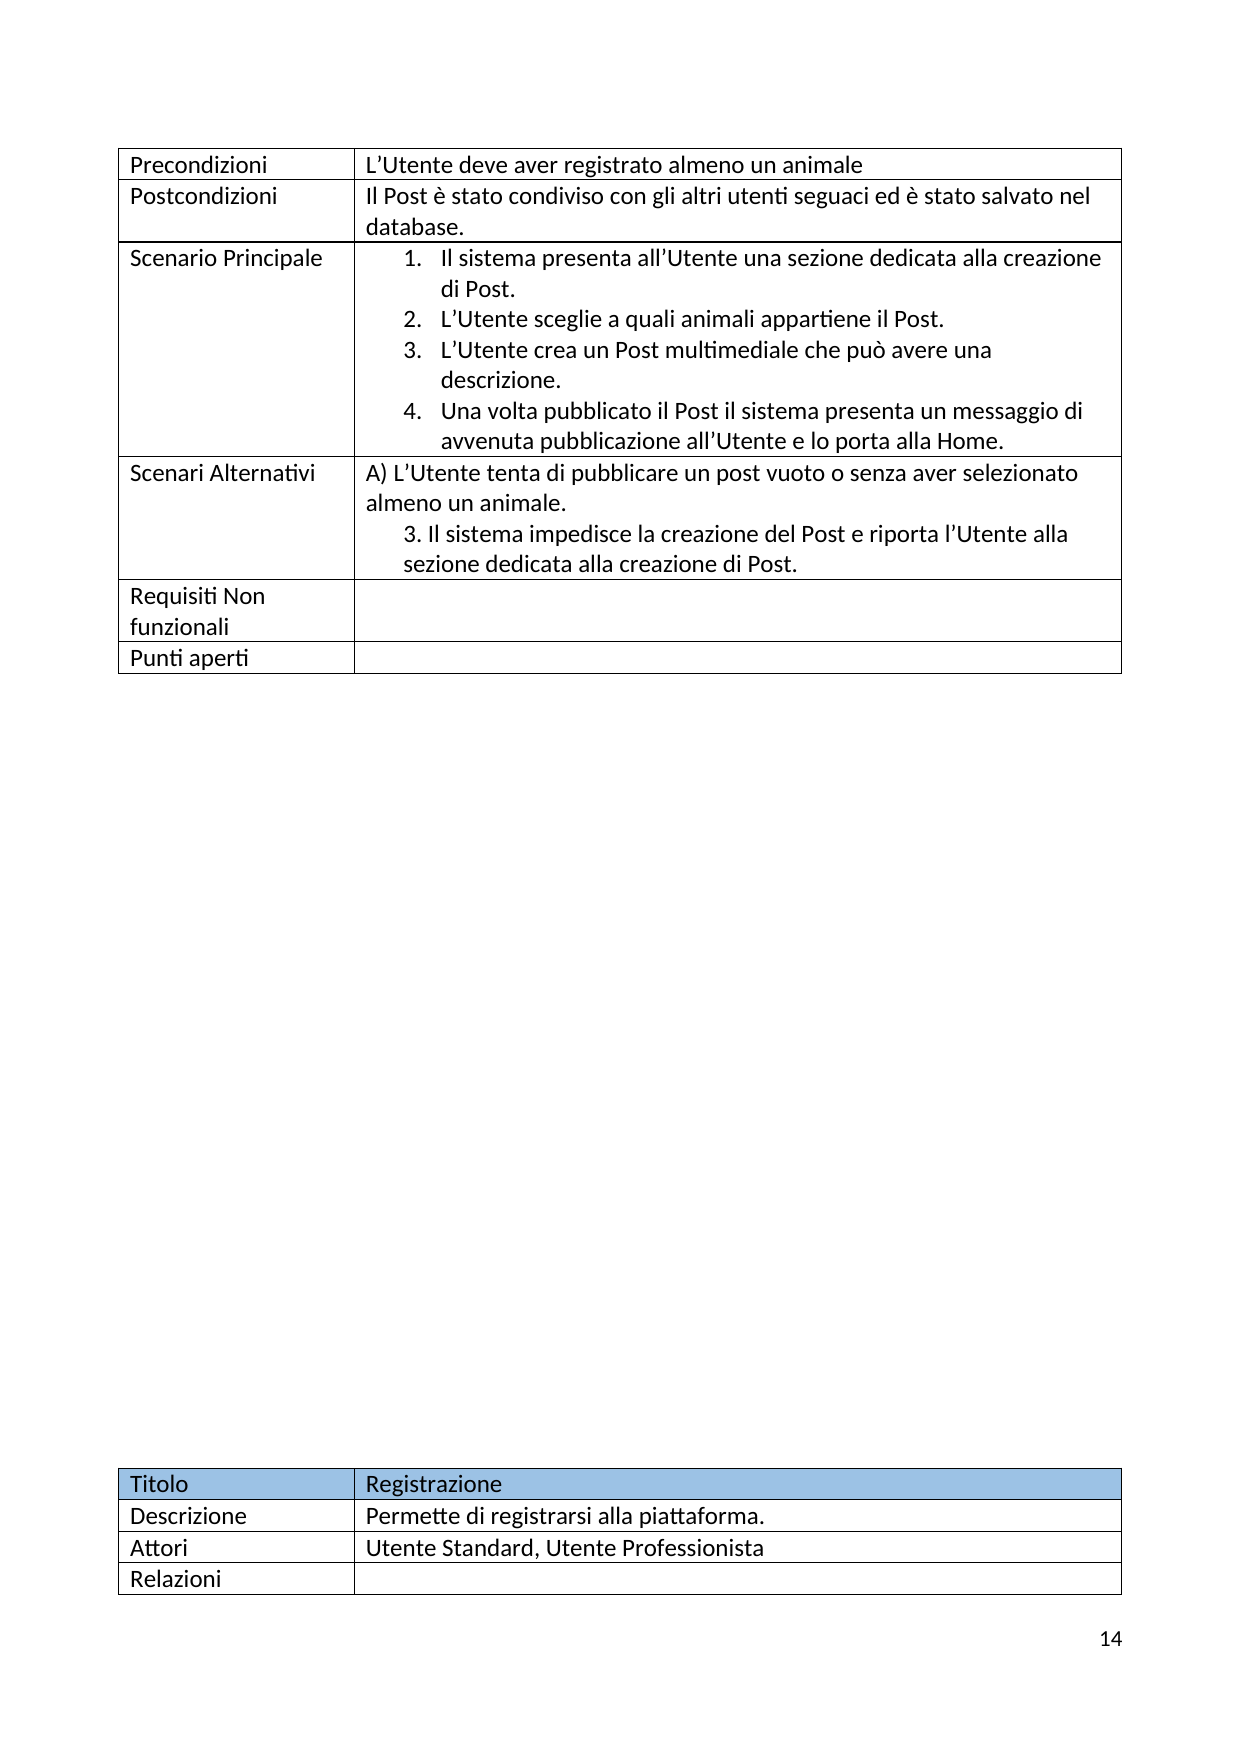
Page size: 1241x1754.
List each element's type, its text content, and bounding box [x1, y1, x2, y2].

table_cell Precondizioni [119, 149, 354, 179]
table_cell Il sistema presenta all’Utente una sezione dedicata alla creazione di Post. L’Utente sceglie a quali animali appartiene il Post. L’Utente crea un Post multimediale che può avere una descrizione. Una volta pubblicato il Post il sistema presenta un messaggio di avvenuta pubblicazione all’Utente e lo porta alla Home. [355, 243, 1121, 456]
table_cell Punti aperti [119, 642, 354, 673]
table_cell L’Utente deve aver registrato almeno un animale [355, 149, 1121, 179]
table_cell [355, 580, 1121, 641]
table_cell [355, 642, 1121, 673]
table_cell Descrizione [119, 1500, 354, 1531]
table_cell Requisiti Non funzionali [119, 580, 354, 641]
table_cell Il Post è stato condiviso con gli altri utenti seguaci ed è stato salvato nel database. [355, 180, 1121, 241]
table_cell Postcondizioni [119, 180, 354, 241]
table_cell [355, 1563, 1121, 1594]
table_cell Permette di registrarsi alla piattaforma. [355, 1500, 1121, 1531]
table_cell Attori [119, 1532, 354, 1562]
table_cell Relazioni [119, 1563, 354, 1594]
table_cell Scenari Alternativi [119, 457, 354, 579]
table_cell Scenario Principale [119, 243, 354, 456]
table_header Titolo [119, 1469, 354, 1499]
table_header Registrazione [355, 1469, 1121, 1499]
table_cell A) L’Utente tenta di pubblicare un post vuoto o senza aver selezionato almeno un animale. 3. Il sistema impedisce la creazione del Post e riporta l’Utente alla sezione dedicata alla creazione di Post. [355, 457, 1121, 579]
table_cell Utente Standard, Utente Professionista [355, 1532, 1121, 1562]
